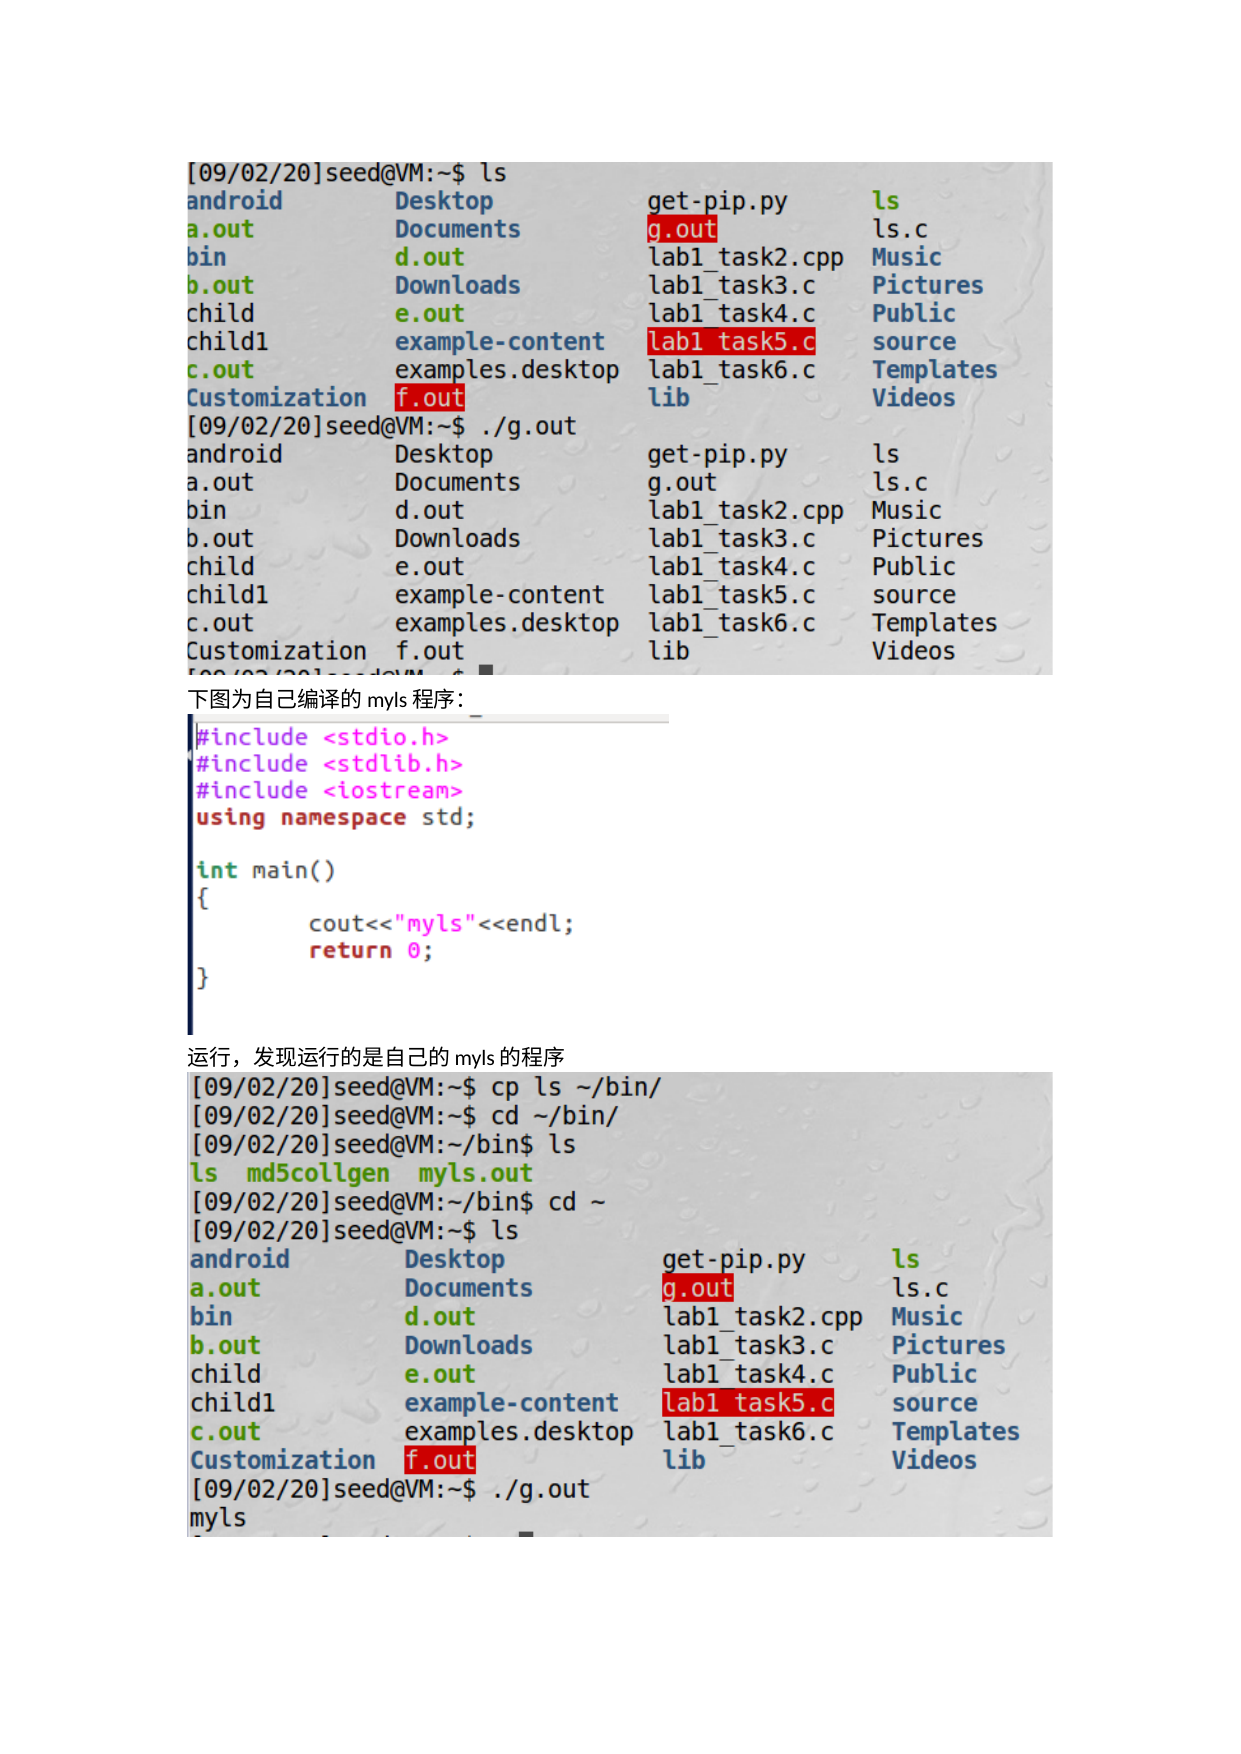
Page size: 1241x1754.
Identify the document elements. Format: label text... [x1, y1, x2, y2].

text 运行，发现运行的是自己的myls的程序 [187, 1039, 1053, 1072]
text 下图为自己编译的myls程序： [187, 682, 1053, 714]
picture [187, 162, 1053, 675]
picture [187, 714, 669, 1035]
picture [187, 1072, 1053, 1537]
